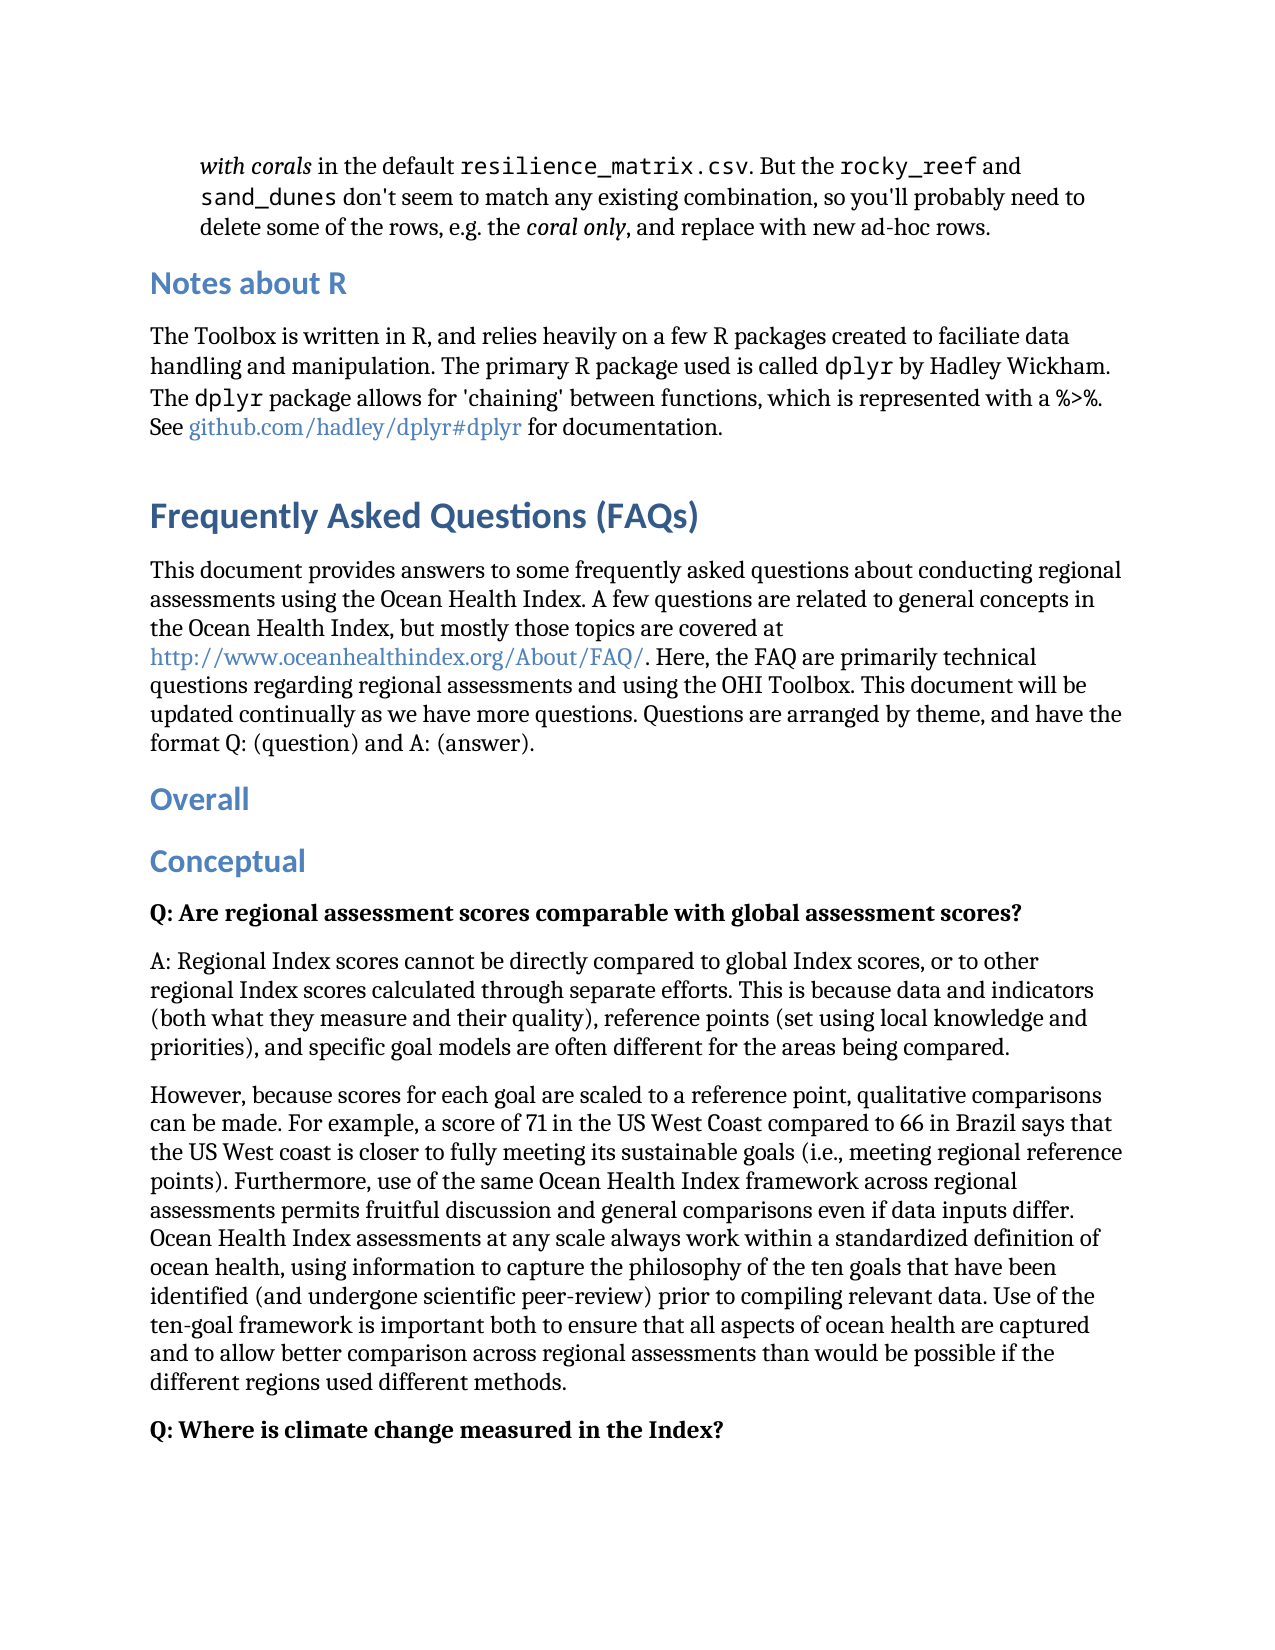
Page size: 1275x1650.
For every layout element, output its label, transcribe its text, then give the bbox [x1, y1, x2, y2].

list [150, 150, 1125, 241]
subtitle Overall [150, 778, 1125, 819]
text This document provides answers to some frequently asked questions about conducting regional assessments using the Ocean Health Index. A few questions are related to general concepts in the Ocean Health Index, but mostly those topics are covered at http://www.oceanhealthindex.org/About/FAQ/. Here, the FAQ are primarily technical questions regarding regional assessments and using the OHI Toolbox. This document will be updated continually as we have more questions. Questions are arranged by theme, and have the format Q: (question) and A: (answer). [150, 556, 1125, 757]
text However, because scores for each goal are scaled to a reference point, qualitative comparisons can be made. For example, a score of 71 in the US West Coast compared to 66 in Brazil says that the US West coast is closer to fully meeting its sustainable goals (i.e., meeting regional reference points). Furthermore, use of the same Ocean Health Index framework across regional assessments permits fruitful discussion and general comparisons even if data inputs differ. Ocean Health Index assessments at any scale always work within a standardized definition of ocean health, using information to capture the philosophy of the ten goals that have been identified (and undergone scientific peer-review) prior to compiling relevant data. Use of the ten-goal framework is important both to ensure that all aspects of ocean health are captured and to allow better comparison across regional assessments than would be possible if the different regions used different methods. [150, 1081, 1125, 1397]
subtitle Frequently Asked Questions (FAQs) [150, 492, 1125, 537]
subtitle Conceptual [150, 840, 1125, 881]
text Q: Are regional assessment scores comparable with global assessment scores? [150, 899, 1125, 928]
text The Toolbox is written in R, and relies heavily on a few R packages created to faciliate data handling and manipulation. The primary R package used is called dplyr by Hadley Wickham. The dplyr package allows for 'chaining' between functions, which is represented with a %>%. See github.com/hadley/dplyr#dplyr for documentation. [150, 322, 1125, 442]
text A: Regional Index scores cannot be directly compared to global Index scores, or to other regional Index scores calculated through separate efforts. This is because data and indicators (both what they measure and their quality), reference points (set using local knowledge and priorities), and specific goal models are often different for the areas being compared. [150, 947, 1125, 1062]
text Q: Where is climate change measured in the Index? [150, 1416, 1125, 1444]
subtitle Notes about R [150, 262, 1125, 303]
